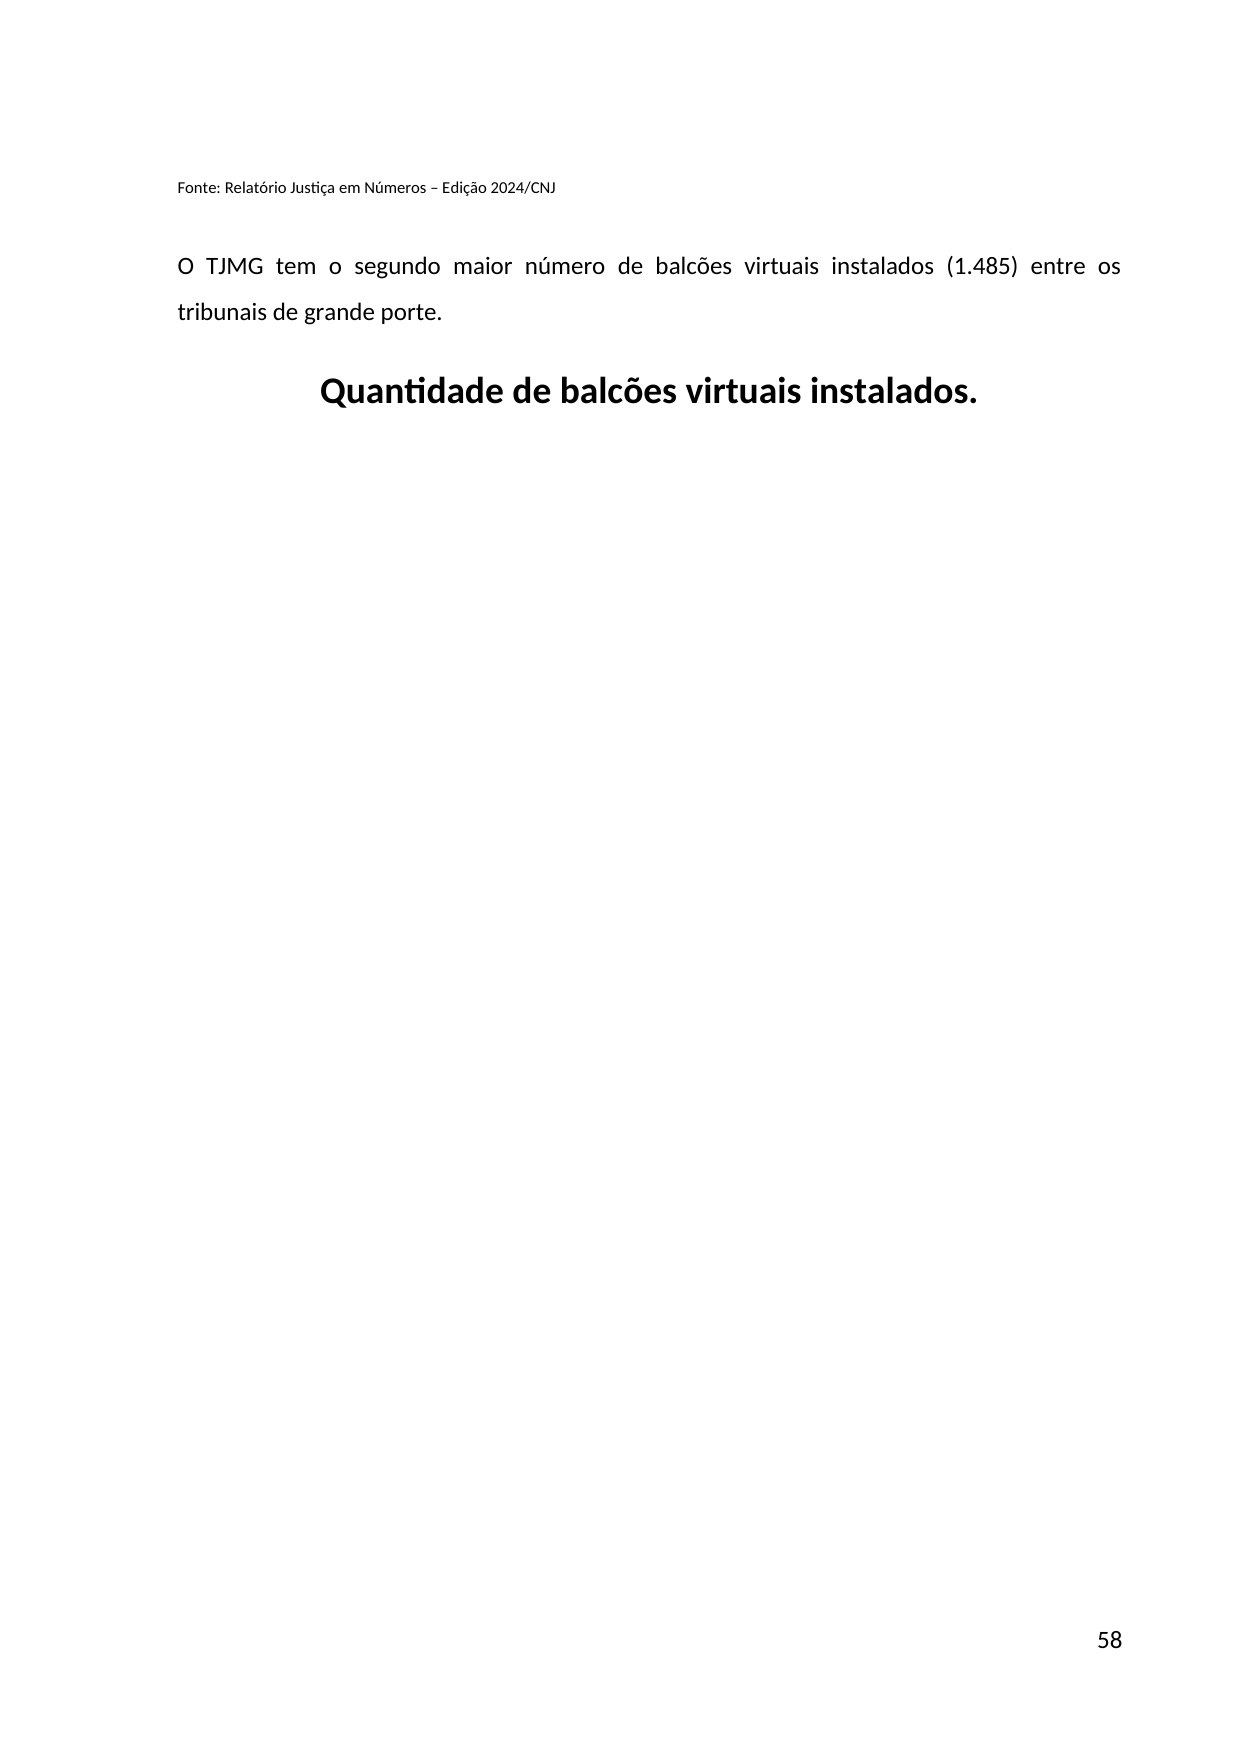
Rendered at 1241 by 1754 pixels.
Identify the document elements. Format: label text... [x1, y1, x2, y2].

text Quantidade de balcões virtuais instalados. [177, 367, 1122, 413]
text Fonte: Relatório Justiça em Números – Edição 2024/CNJ [177, 177, 1122, 197]
text O TJMG tem o segundo maior número de balcões virtuais instalados (1.485) entre os tribunais de grande porte. [177, 251, 1122, 327]
